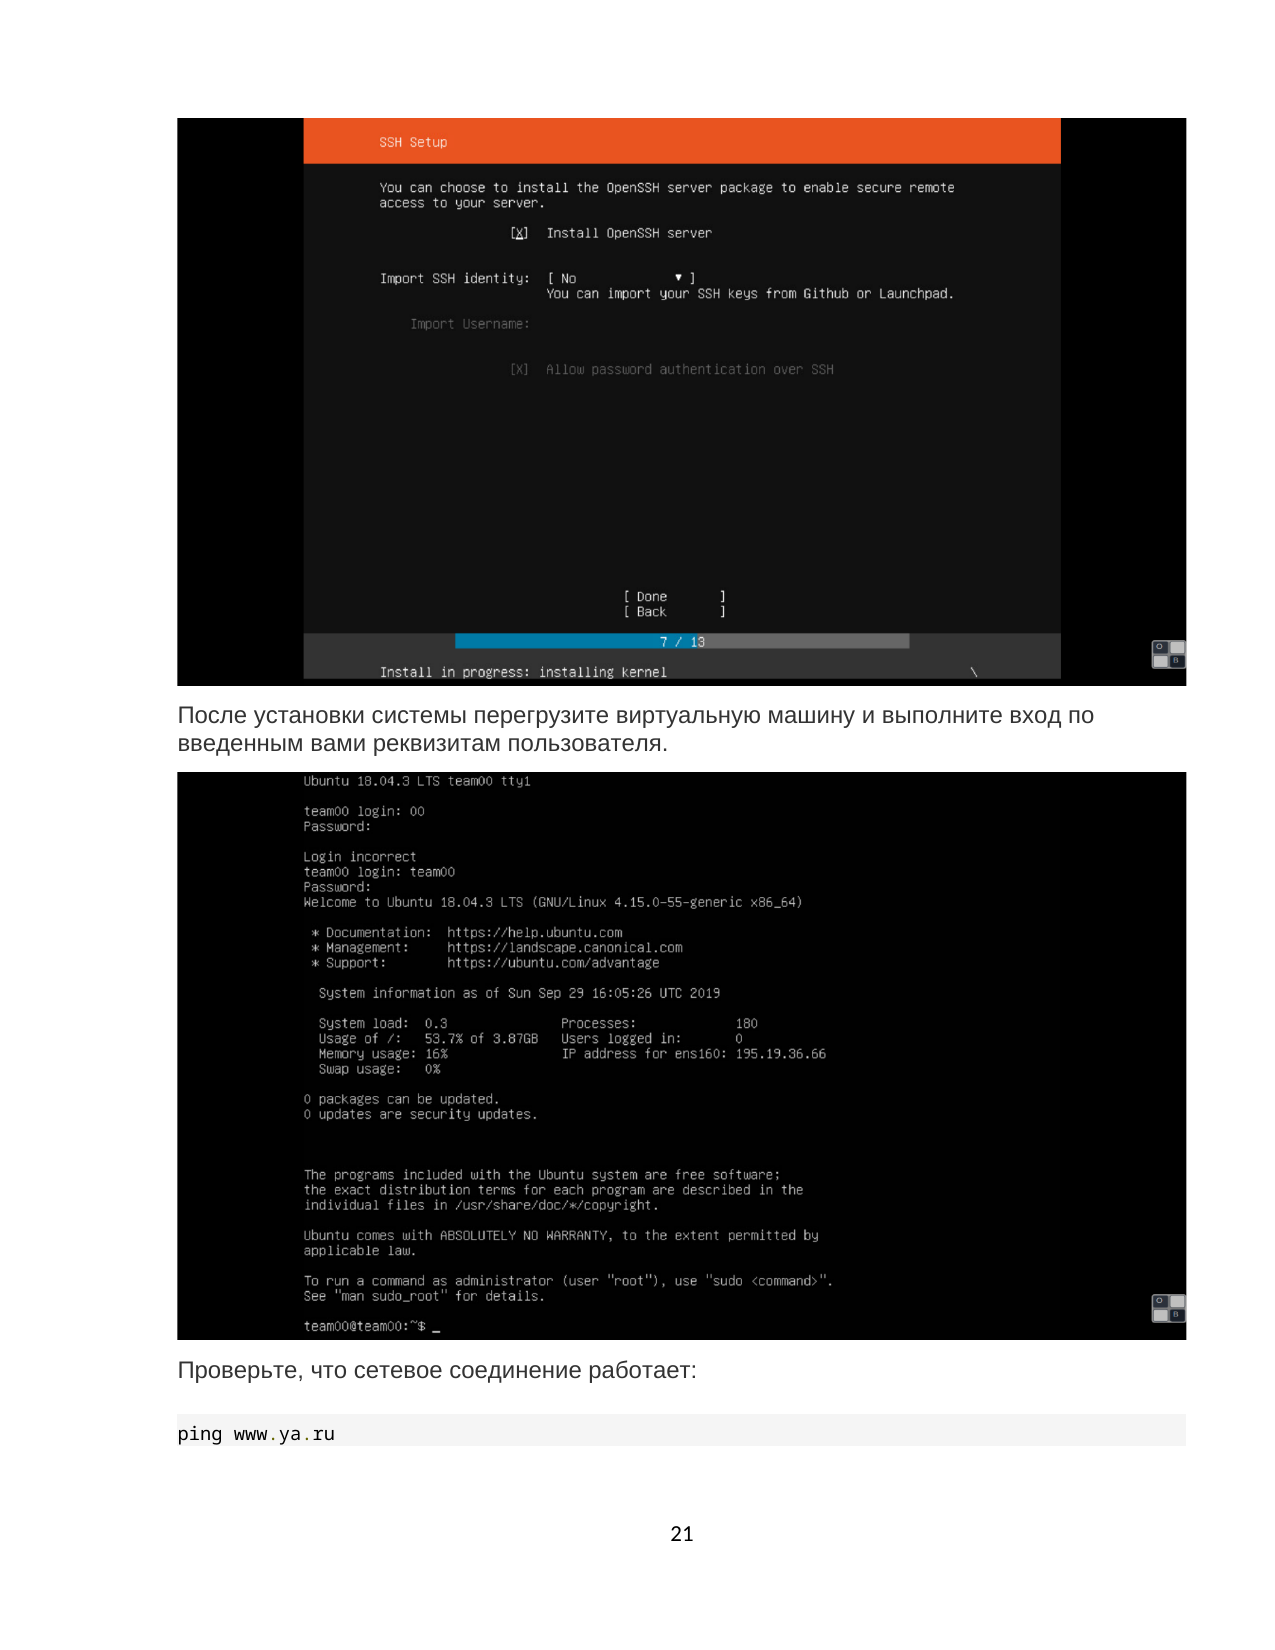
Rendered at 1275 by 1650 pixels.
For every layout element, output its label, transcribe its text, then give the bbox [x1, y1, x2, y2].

text После установки системы перегрузите виртуальную машину и выполните вход по введенным вами реквизитам пользователя. [177, 701, 1186, 757]
picture [177, 118, 1187, 686]
picture [177, 772, 1187, 1340]
text Проверьте, что сетевое соединение работает: [177, 1356, 1186, 1383]
text ping www.ya.ru [177, 1414, 1186, 1446]
